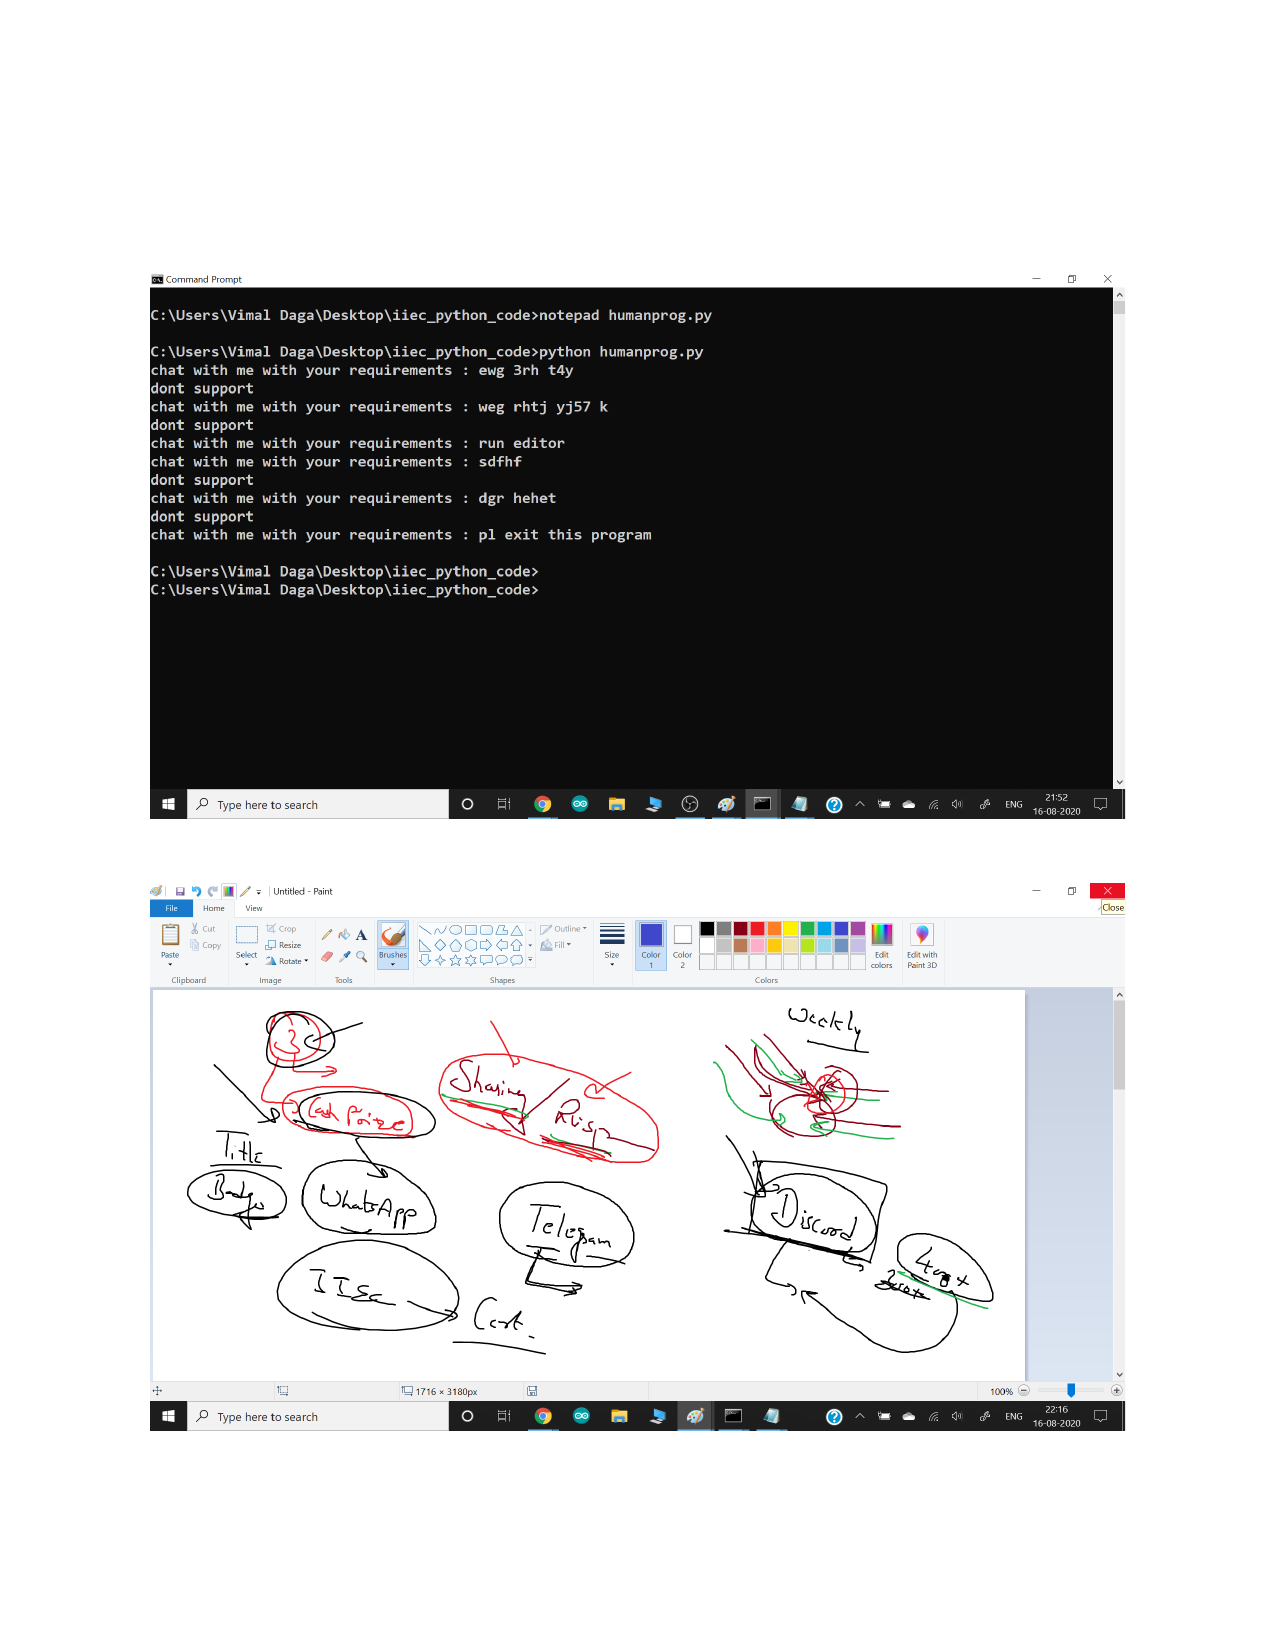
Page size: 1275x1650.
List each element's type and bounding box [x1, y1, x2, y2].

picture [150, 883, 1125, 1431]
picture [150, 270, 1125, 819]
